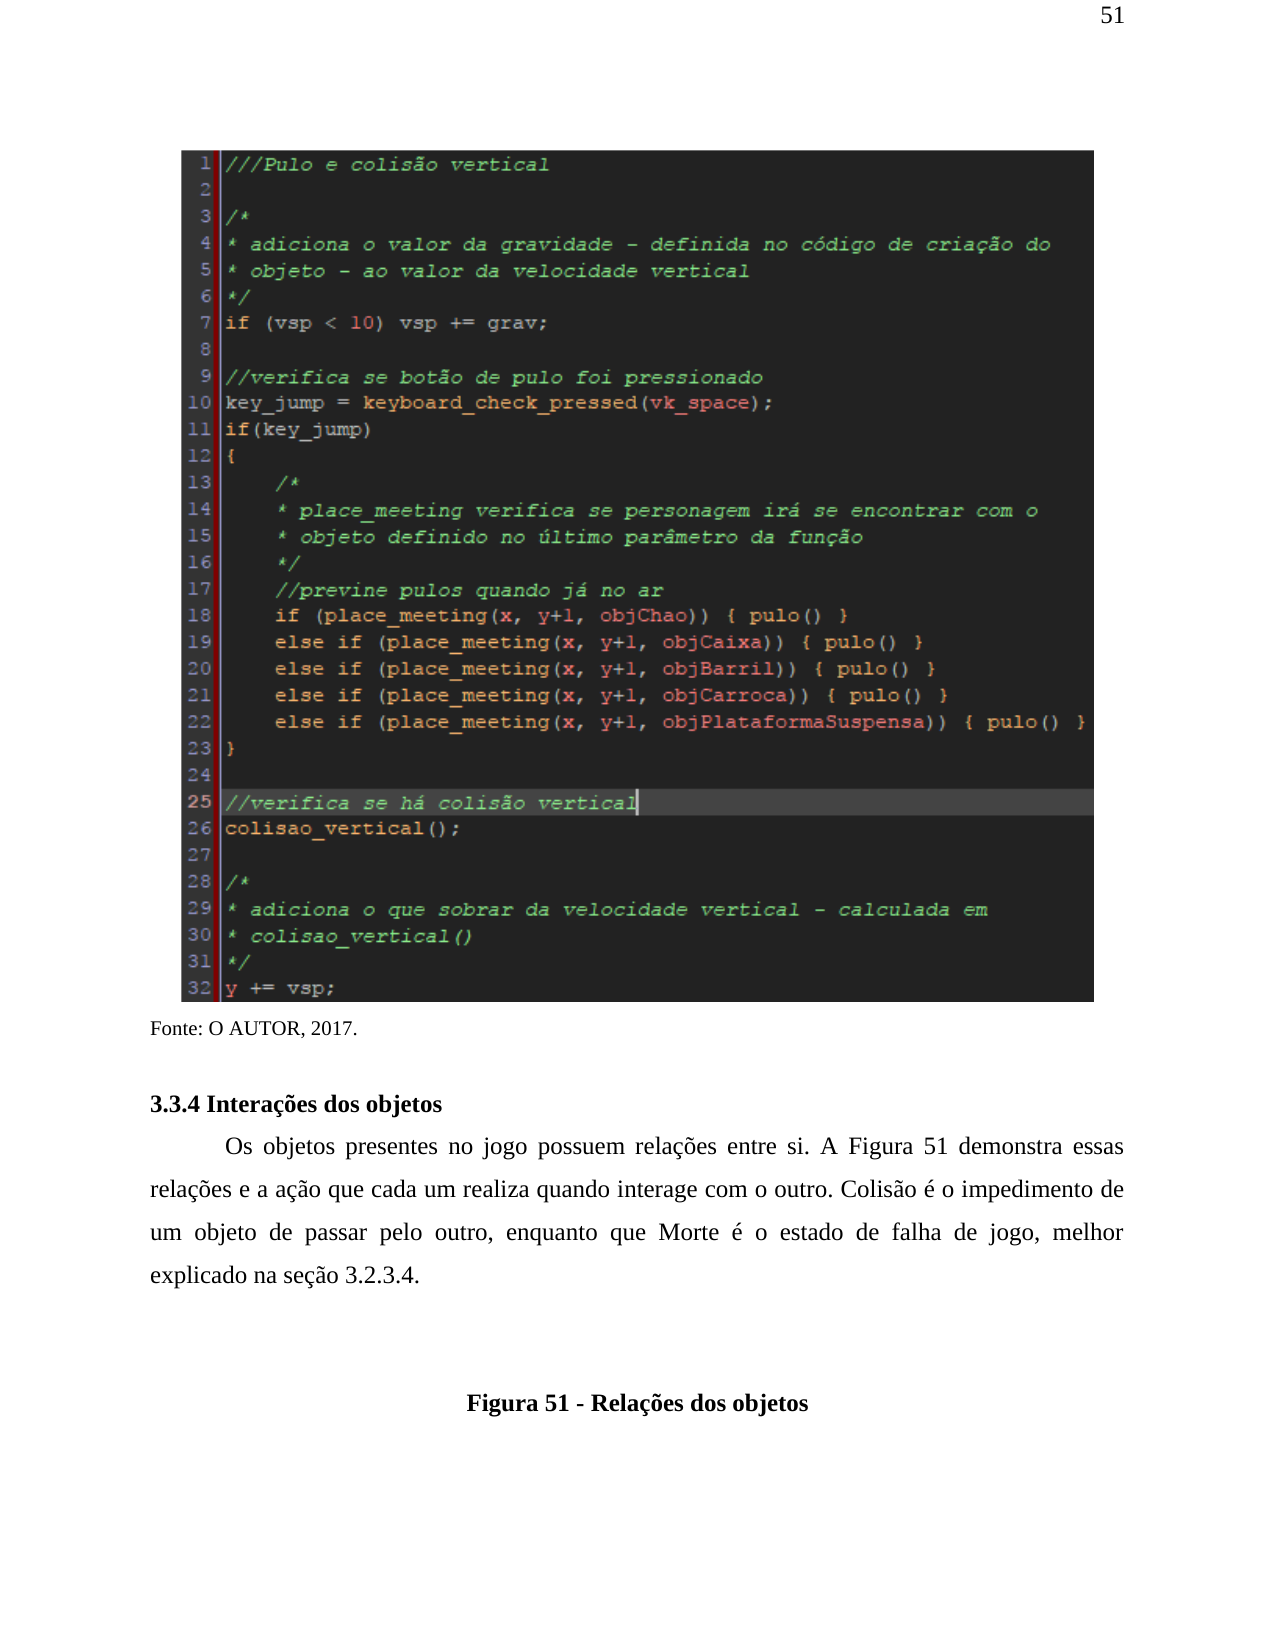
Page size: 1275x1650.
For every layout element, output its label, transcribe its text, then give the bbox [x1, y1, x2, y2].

subtitle 3.3.4 Interações dos objetos [150, 1089, 1125, 1118]
picture [181, 150, 1094, 1002]
text Figura 51 - Relações dos objetos [150, 1388, 1125, 1417]
text Fonte: O AUTOR, 2017. [150, 1016, 1125, 1040]
text Os objetos presentes no jogo possuem relações entre si. A Figura 51 demonstra essas relações e a ação que cada um realiza quando interage com o outro. Colisão é o impedimento de um objeto de passar pelo outro, enquanto que Morte é o estado de falha de jogo, melhor explicado na seção 3.2.3.4. [150, 1131, 1125, 1289]
